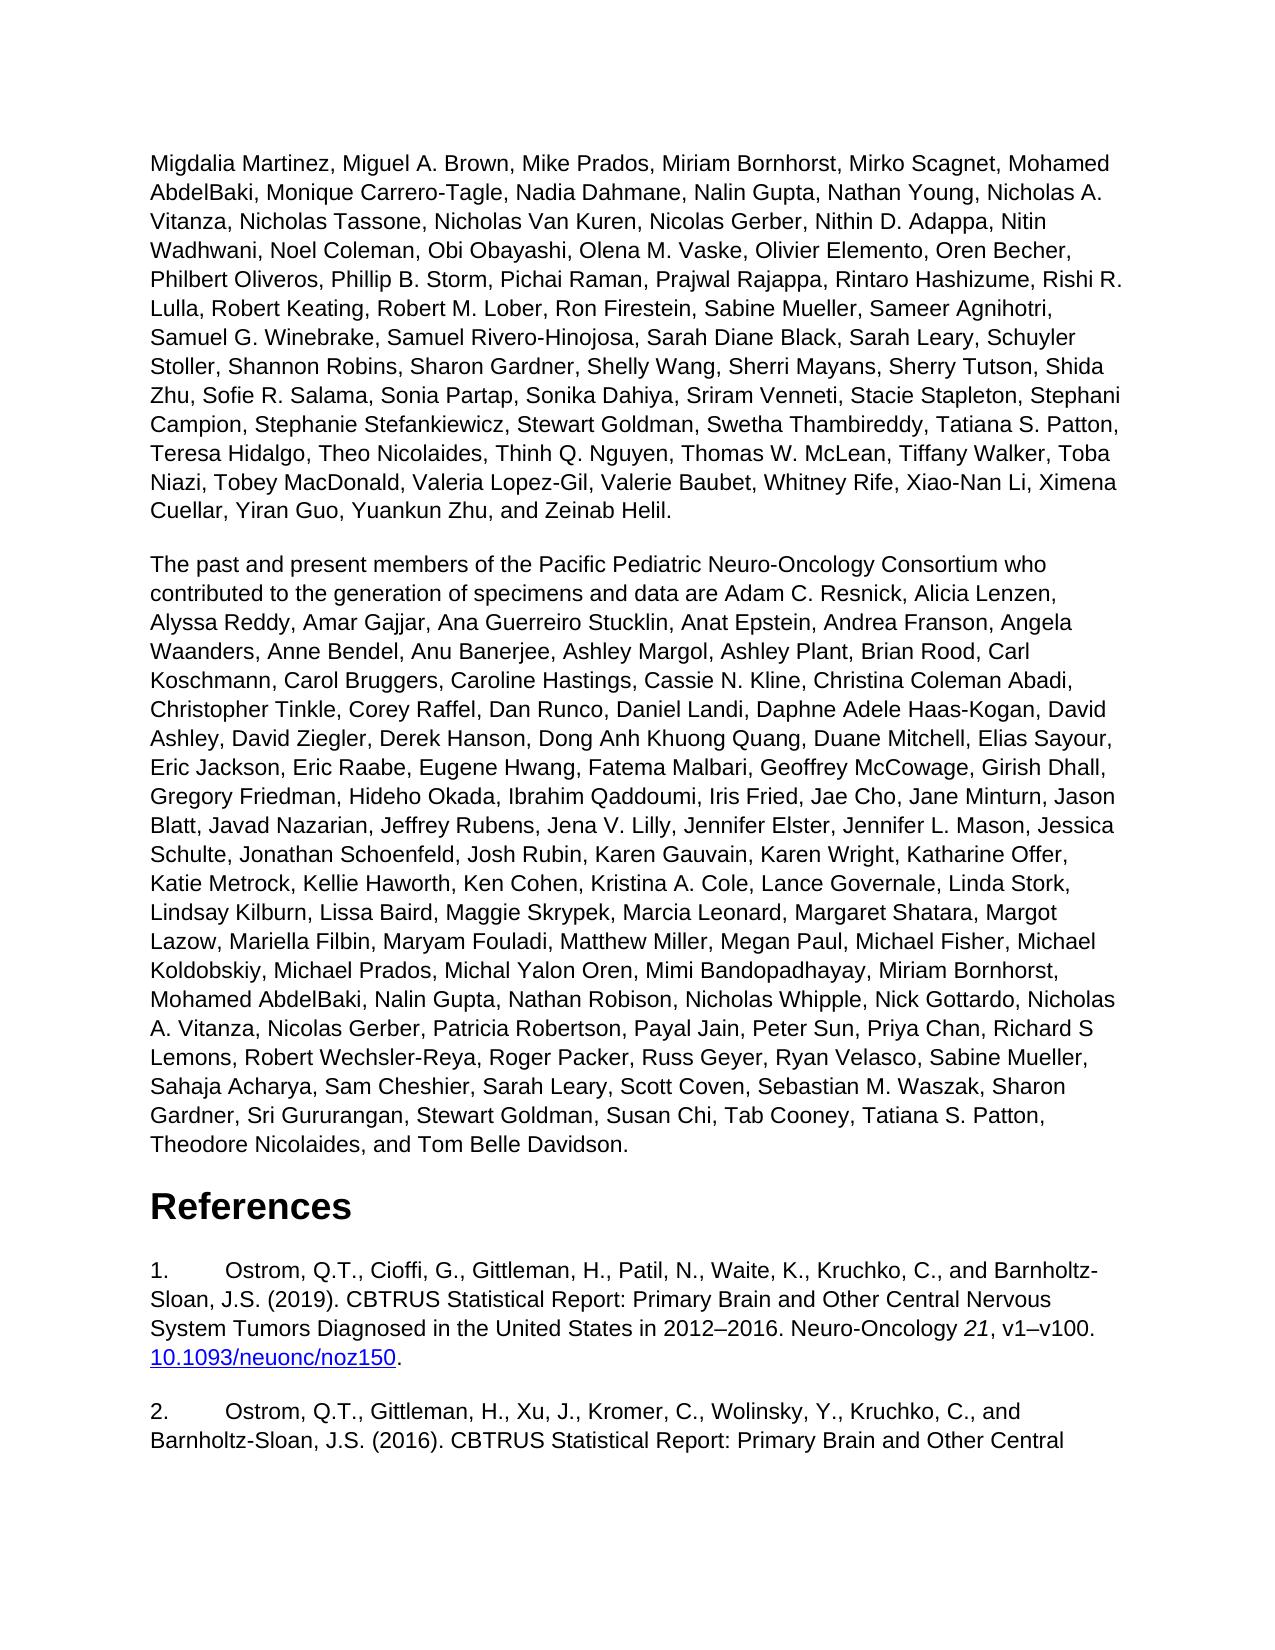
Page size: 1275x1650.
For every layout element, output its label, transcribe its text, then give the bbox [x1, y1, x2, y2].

text 1. Ostrom, Q.T., Cioffi, G., Gittleman, H., Patil, N., Waite, K., Kruchko, C., and Barnholtz-Sloan, J.S. (2019). CBTRUS Statistical Report: Primary Brain and Other Central Nervous System Tumors Diagnosed in the United States in 2012–2016. Neuro-Oncology 21, v1–v100. 10.1093/neuonc/noz150. [150, 1257, 1125, 1370]
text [150, 150, 1125, 524]
text The past and present members of the Pacific Pediatric Neuro-Oncology Consortium who contributed to the generation of specimens and data are Adam C. Resnick, Alicia Lenzen, Alyssa Reddy, Amar Gajjar, Ana Guerreiro Stucklin, Anat Epstein, Andrea Franson, Angela Waanders, Anne Bendel, Anu Banerjee, Ashley Margol, Ashley Plant, Brian Rood, Carl Koschmann, Carol Bruggers, Caroline Hastings, Cassie N. Kline, Christina Coleman Abadi, Christopher Tinkle, Corey Raffel, Dan Runco, Daniel Landi, Daphne Adele Haas-Kogan, David Ashley, David Ziegler, Derek Hanson, Dong Anh Khuong Quang, Duane Mitchell, Elias Sayour, Eric Jackson, Eric Raabe, Eugene Hwang, Fatema Malbari, Geoffrey McCowage, Girish Dhall, Gregory Friedman, Hideho Okada, Ibrahim Qaddoumi, Iris Fried, Jae Cho, Jane Minturn, Jason Blatt, Javad Nazarian, Jeffrey Rubens, Jena V. Lilly, Jennifer Elster, Jennifer L. Mason, Jessica Schulte, Jonathan Schoenfeld, Josh Rubin, Karen Gauvain, Karen Wright, Katharine Offer, Katie Metrock, Kellie Haworth, Ken Cohen, Kristina A. Cole, Lance Governale, Linda Stork, Lindsay Kilburn, Lissa Baird, Maggie Skrypek, Marcia Leonard, Margaret Shatara, Margot Lazow, Mariella Filbin, Maryam Fouladi, Matthew Miller, Megan Paul, Michael Fisher, Michael Koldobskiy, Michael Prados, Michal Yalon Oren, Mimi Bandopadhayay, Miriam Bornhorst, Mohamed AbdelBaki, Nalin Gupta, Nathan Robison, Nicholas Whipple, Nick Gottardo, Nicholas A. Vitanza, Nicolas Gerber, Patricia Robertson, Payal Jain, Peter Sun, Priya Chan, Richard S Lemons, Robert Wechsler-Reya, Roger Packer, Russ Geyer, Ryan Velasco, Sabine Mueller, Sahaja Acharya, Sam Cheshier, Sarah Leary, Scott Coven, Sebastian M. Waszak, Sharon Gardner, Sri Gururangan, Stewart Goldman, Susan Chi, Tab Cooney, Tatiana S. Patton, Theodore Nicolaides, and Tom Belle Davidson. [150, 551, 1125, 1157]
subtitle References [150, 1184, 1125, 1228]
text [150, 1398, 1125, 1453]
